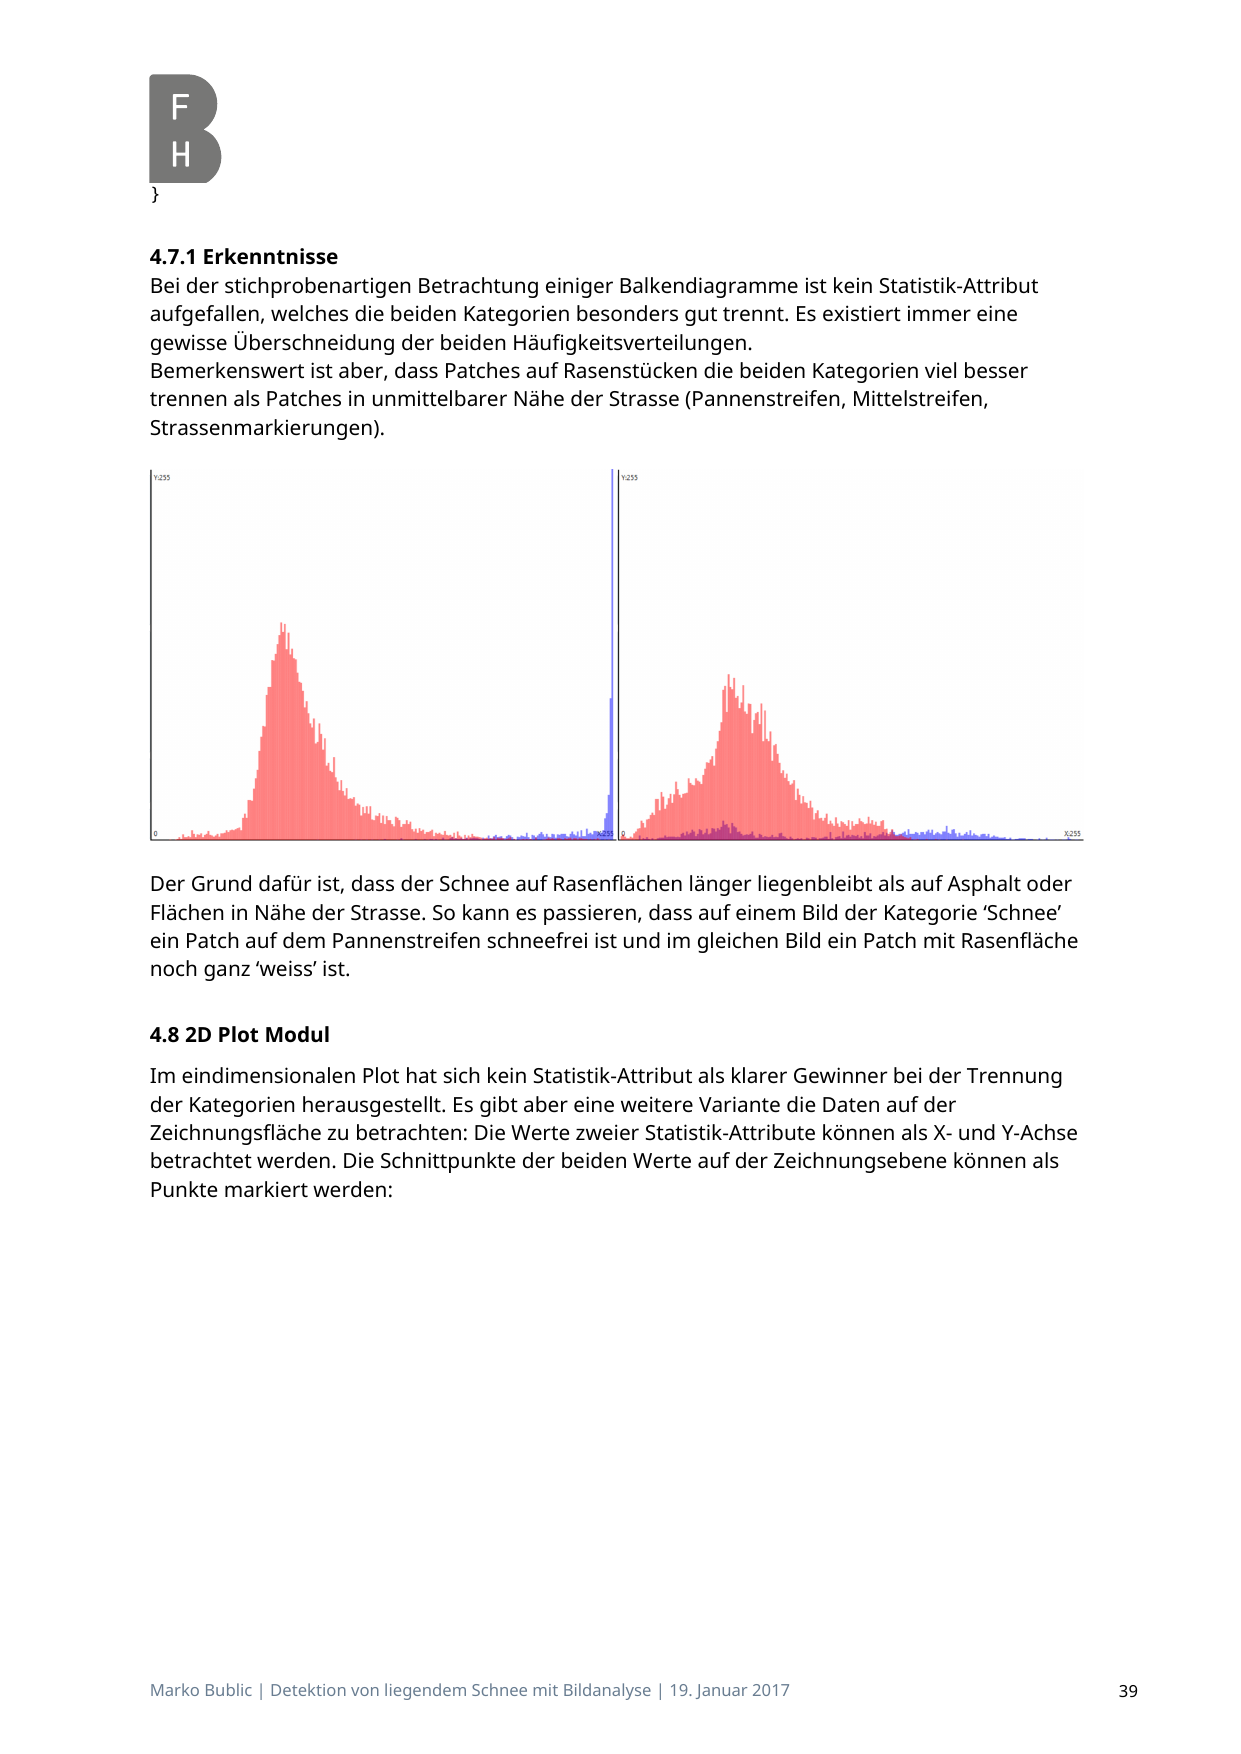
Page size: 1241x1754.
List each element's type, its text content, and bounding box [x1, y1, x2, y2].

text Bei der stichprobenartigen Betrachtung einiger Balkendiagramme ist kein Statistik-Attribut aufgefallen, welches die beiden Kategorien besonders gut trennt. Es existiert immer eine gewisse Überschneidung der beiden Häufigkeitsverteilungen. [149, 271, 1093, 356]
subtitle 2D Plot Modul [149, 1020, 1093, 1049]
subtitle Erkenntnisse [149, 242, 1093, 271]
text Bemerkenswert ist aber, dass Patches auf Rasenstücken die beiden Kategorien viel besser trennen als Patches in unmittelbarer Nähe der Strasse (Pannenstreifen, Mittelstreifen, Strassenmarkierungen). [149, 356, 1093, 441]
picture [149, 469, 1084, 841]
text Der Grund dafür ist, dass der Schnee auf Rasenflächen länger liegenbleibt als auf Asphalt oder Flächen in Nähe der Strasse. So kann es passieren, dass auf einem Bild der Kategorie ‘Schnee’ ein Patch auf dem Pannenstreifen schneefrei ist und im gleichen Bild ein Patch mit Rasenfläche noch ganz ‘weiss’ ist. [149, 869, 1093, 983]
text Im eindimensionalen Plot hat sich kein Statistik-Attribut als klarer Gewinner bei der Trennung der Kategorien herausgestellt. Es gibt aber eine weitere Variante die Daten auf der Zeichnungsfläche zu betrachten: Die Werte zweier Statistik-Attribute können als X- und Y-Achse betrachtet werden. Die Schnittpunkte der beiden Werte auf der Zeichnungsebene können als Punkte markiert werden: [149, 1061, 1093, 1203]
